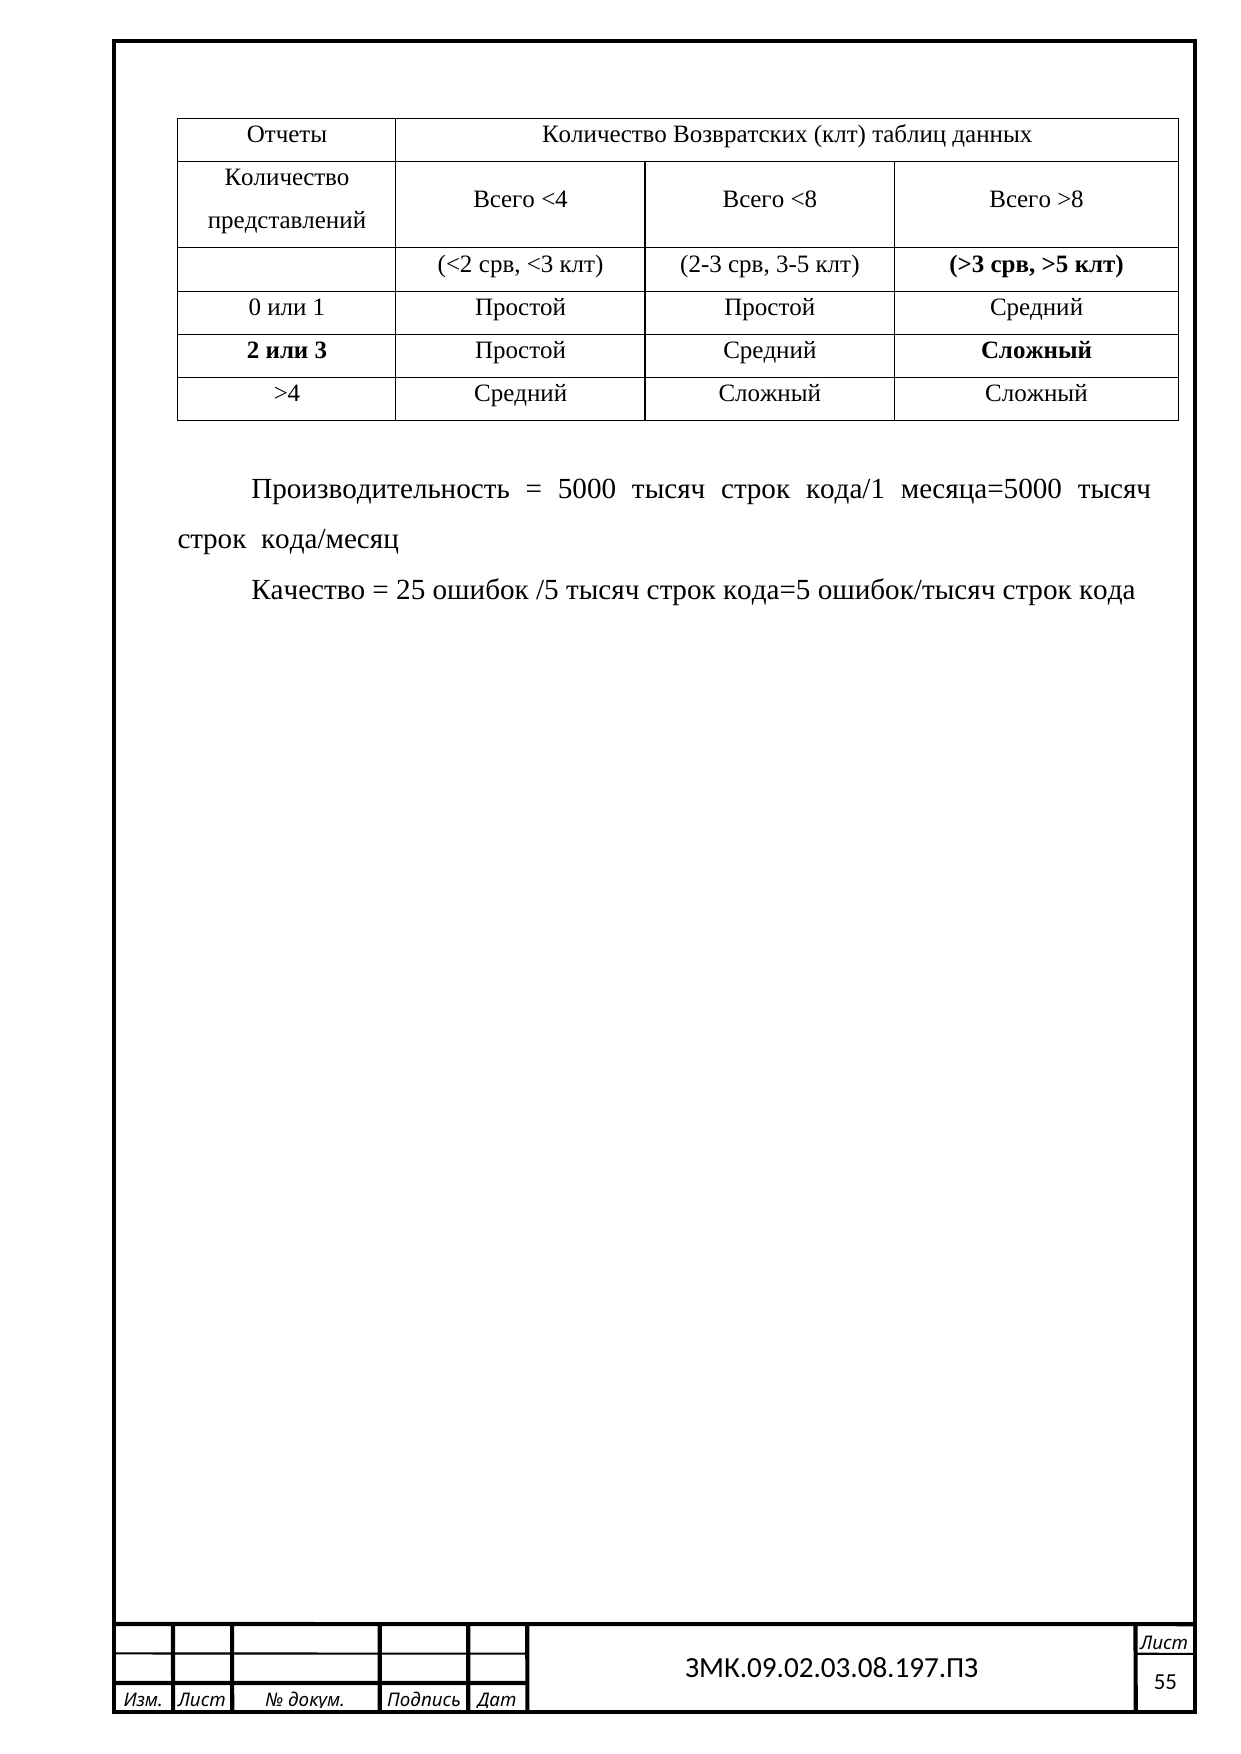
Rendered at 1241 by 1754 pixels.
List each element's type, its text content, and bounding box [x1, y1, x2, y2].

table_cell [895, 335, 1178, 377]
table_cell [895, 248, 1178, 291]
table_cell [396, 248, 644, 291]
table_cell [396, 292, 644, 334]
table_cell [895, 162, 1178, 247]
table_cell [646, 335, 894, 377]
text Качество = 25 ошибок /5 тысяч строк кода=5 ошибок/тысяч строк кода [177, 572, 1152, 605]
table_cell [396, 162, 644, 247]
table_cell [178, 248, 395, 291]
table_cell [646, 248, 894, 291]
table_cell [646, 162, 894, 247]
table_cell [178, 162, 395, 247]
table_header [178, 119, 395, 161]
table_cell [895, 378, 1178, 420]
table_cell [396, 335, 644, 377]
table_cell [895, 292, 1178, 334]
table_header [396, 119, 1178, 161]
text Производительность = 5000 тысяч строк кода/1 месяца=5000 тысяч строк кода/месяц [177, 471, 1152, 555]
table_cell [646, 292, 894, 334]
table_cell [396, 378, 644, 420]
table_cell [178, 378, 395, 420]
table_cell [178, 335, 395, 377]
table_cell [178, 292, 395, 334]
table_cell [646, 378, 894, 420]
